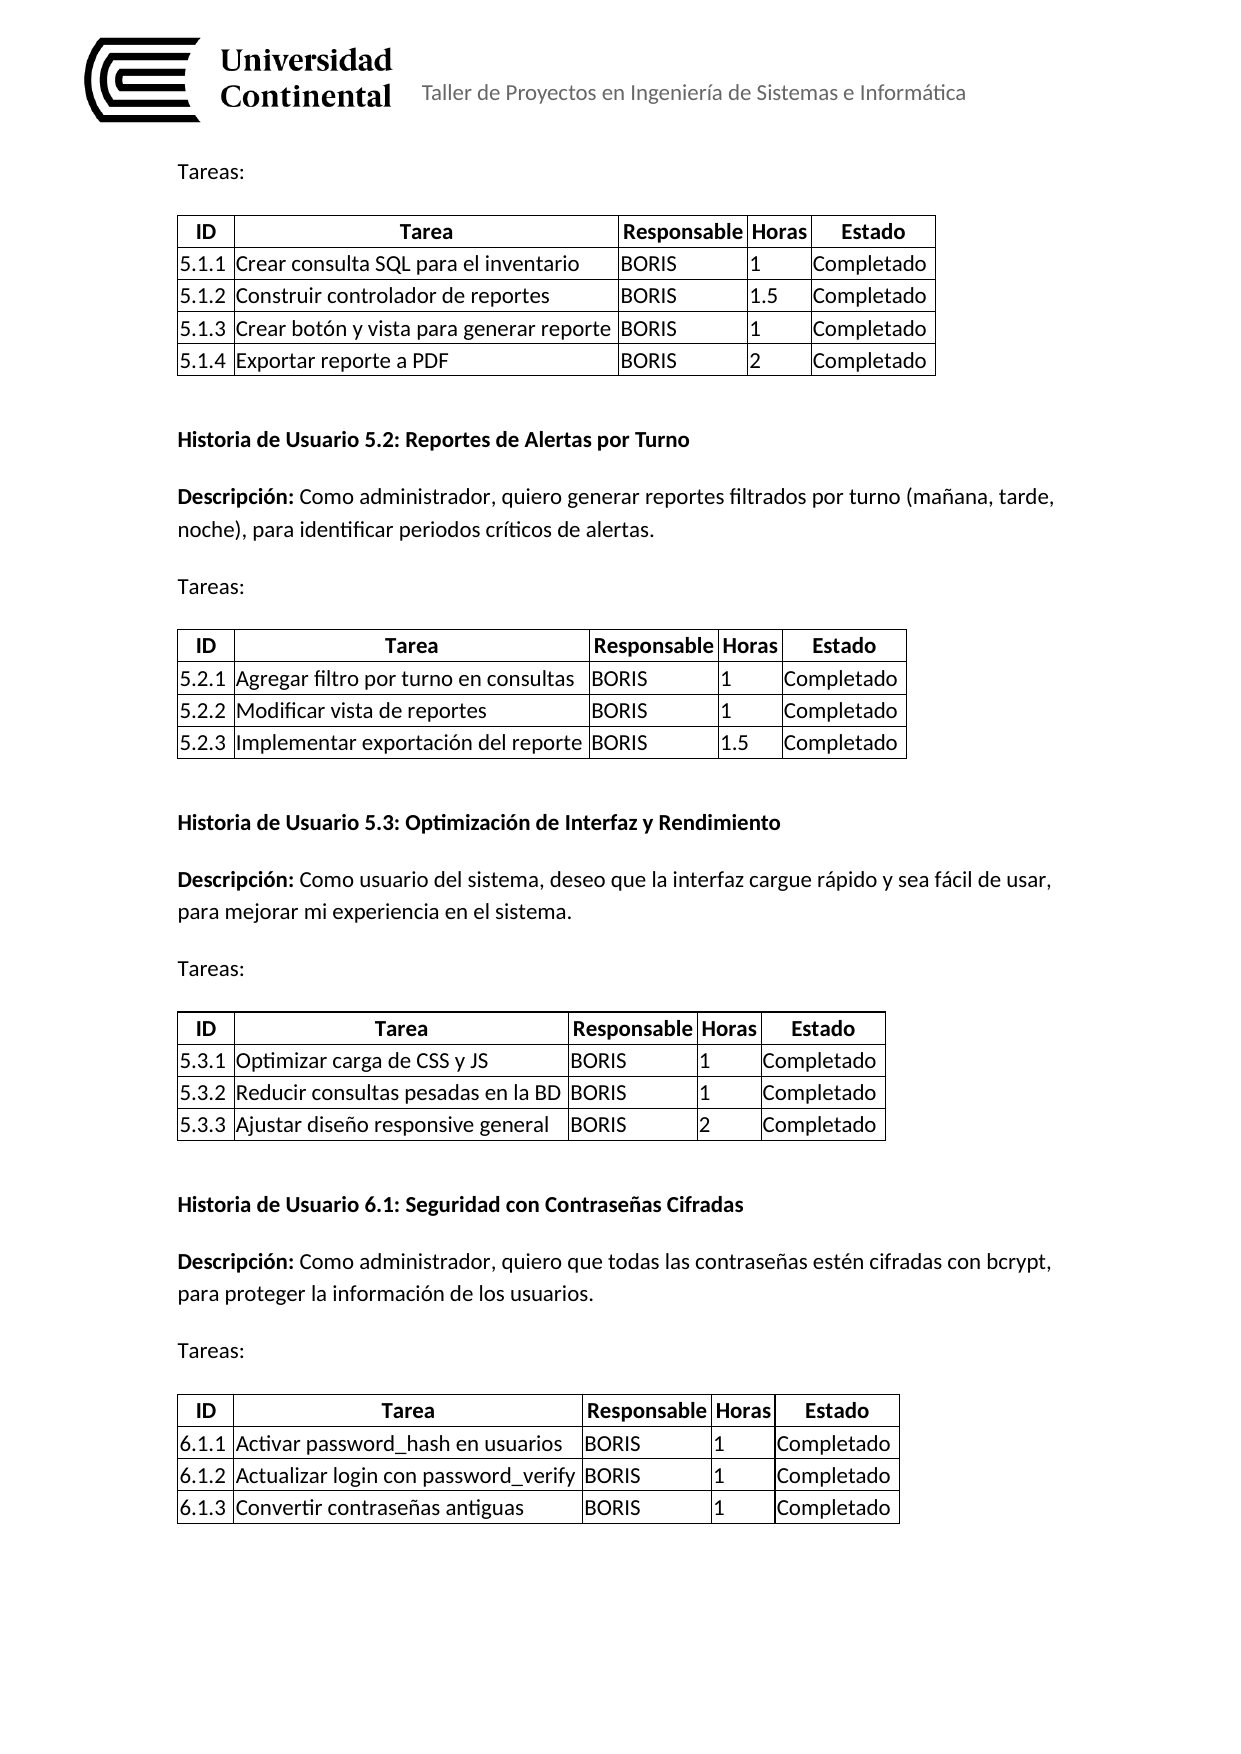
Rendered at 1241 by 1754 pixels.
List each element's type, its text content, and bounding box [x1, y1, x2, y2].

table_cell 6.1.2 [178, 1459, 233, 1490]
table_cell Actualizar login con password_verify [234, 1459, 582, 1490]
table_cell Completado [776, 1491, 899, 1523]
table_cell Completado [783, 727, 906, 758]
table_cell Completado [762, 1045, 885, 1076]
table_cell Completado [783, 695, 906, 726]
table_cell 5.1.1 [178, 248, 234, 279]
table_cell BORIS [590, 695, 718, 726]
table_cell 5.3.2 [178, 1077, 234, 1108]
table_cell 1 [698, 1077, 761, 1108]
table_header Responsable [569, 1013, 697, 1044]
table_cell Exportar reporte a PDF [235, 344, 618, 375]
table_cell Implementar exportación del reporte [235, 727, 589, 758]
table_cell Completado [776, 1459, 899, 1490]
table_header Horas [698, 1013, 761, 1044]
table_cell Completado [762, 1077, 885, 1108]
table_cell 5.2.3 [178, 727, 234, 758]
table_header Horas [719, 630, 782, 661]
table_cell BORIS [590, 727, 718, 758]
table_cell BORIS [569, 1077, 697, 1108]
table_cell Reducir consultas pesadas en la BD [235, 1077, 568, 1108]
table_cell 1 [719, 662, 782, 693]
table_cell Completado [812, 248, 935, 279]
table_header Tarea [234, 1395, 582, 1426]
table_cell Completado [812, 344, 935, 375]
table_header Estado [783, 630, 906, 661]
table_cell Activar password_hash en usuarios [234, 1427, 582, 1458]
table_cell Completado [762, 1109, 885, 1140]
table_cell BORIS [583, 1427, 711, 1458]
text Descripción: Como usuario del sistema, deseo que la interfaz cargue rápido y sea fácil de usar, para mejorar mi experiencia en el sistema. [177, 865, 1063, 925]
text Tareas: [177, 572, 1063, 600]
table_cell 6.1.3 [178, 1491, 233, 1523]
table_cell 1 [712, 1459, 774, 1490]
table_cell Crear consulta SQL para el inventario [235, 248, 618, 279]
subtitle Historia de Usuario 5.3: Optimización de Interfaz y Rendimiento [177, 808, 1063, 836]
table_cell 5.3.3 [178, 1109, 234, 1140]
table_cell BORIS [619, 248, 747, 279]
subtitle Historia de Usuario 6.1: Seguridad con Contraseñas Cifradas [177, 1190, 1063, 1218]
table_header ID [178, 1395, 233, 1426]
picture [80, 34, 396, 125]
table_cell BORIS [619, 280, 747, 311]
table_cell 5.3.1 [178, 1045, 234, 1076]
table_cell 5.1.4 [178, 344, 234, 375]
table_cell BORIS [583, 1459, 711, 1490]
table_header Horas [748, 216, 811, 247]
table_cell Convertir contraseñas antiguas [234, 1491, 582, 1523]
table_cell BORIS [619, 312, 747, 343]
table_header Responsable [619, 216, 747, 247]
table_cell 5.2.2 [178, 695, 234, 726]
table_cell BORIS [569, 1109, 697, 1140]
table_cell Agregar filtro por turno en consultas [235, 662, 589, 693]
subtitle Historia de Usuario 5.2: Reportes de Alertas por Turno [177, 425, 1063, 453]
table_cell Completado [783, 662, 906, 693]
table_cell Ajustar diseño responsive general [235, 1109, 568, 1140]
table_cell Optimizar carga de CSS y JS [235, 1045, 568, 1076]
table_cell Completado [812, 312, 935, 343]
table_header Tarea [235, 1013, 568, 1044]
table_cell Completado [776, 1427, 899, 1458]
table_cell 1 [719, 695, 782, 726]
table_header Responsable [590, 630, 718, 661]
table_cell Construir controlador de reportes [235, 280, 618, 311]
table_header ID [178, 216, 234, 247]
table_cell BORIS [619, 344, 747, 375]
table_cell 5.1.2 [178, 280, 234, 311]
table_cell 1 [712, 1427, 774, 1458]
table_cell BORIS [569, 1045, 697, 1076]
table_header ID [178, 630, 234, 661]
table_cell BORIS [583, 1491, 711, 1523]
table_cell 1 [748, 312, 811, 343]
table_cell 2 [698, 1109, 761, 1140]
table_header Responsable [583, 1395, 711, 1426]
table_cell 6.1.1 [178, 1427, 233, 1458]
table_header Estado [776, 1395, 899, 1426]
table_cell 2 [748, 344, 811, 375]
table_header Horas [712, 1395, 774, 1426]
table_cell Completado [812, 280, 935, 311]
table_cell BORIS [590, 662, 718, 693]
table_header Tarea [235, 216, 618, 247]
table_header Estado [762, 1013, 885, 1044]
text Descripción: Como administrador, quiero que todas las contraseñas estén cifradas con bcrypt, para proteger la información de los usuarios. [177, 1247, 1063, 1307]
table_header Estado [812, 216, 935, 247]
table_cell 1.5 [719, 727, 782, 758]
table_cell 1 [698, 1045, 761, 1076]
table_cell Crear botón y vista para generar reporte [235, 312, 618, 343]
table_header ID [178, 1013, 234, 1044]
text Tareas: [177, 157, 1063, 185]
table_cell 1 [748, 248, 811, 279]
table_cell Modificar vista de reportes [235, 695, 589, 726]
table_cell 5.1.3 [178, 312, 234, 343]
text Tareas: [177, 954, 1063, 982]
table_header Tarea [235, 630, 589, 661]
text Tareas: [177, 1337, 1063, 1365]
table_cell 5.2.1 [178, 662, 234, 693]
text Descripción: Como administrador, quiero generar reportes filtrados por turno (mañana, tarde, noche), para identificar periodos críticos de alertas. [177, 482, 1063, 543]
table_cell 1 [712, 1491, 774, 1523]
table_cell 1.5 [748, 280, 811, 311]
